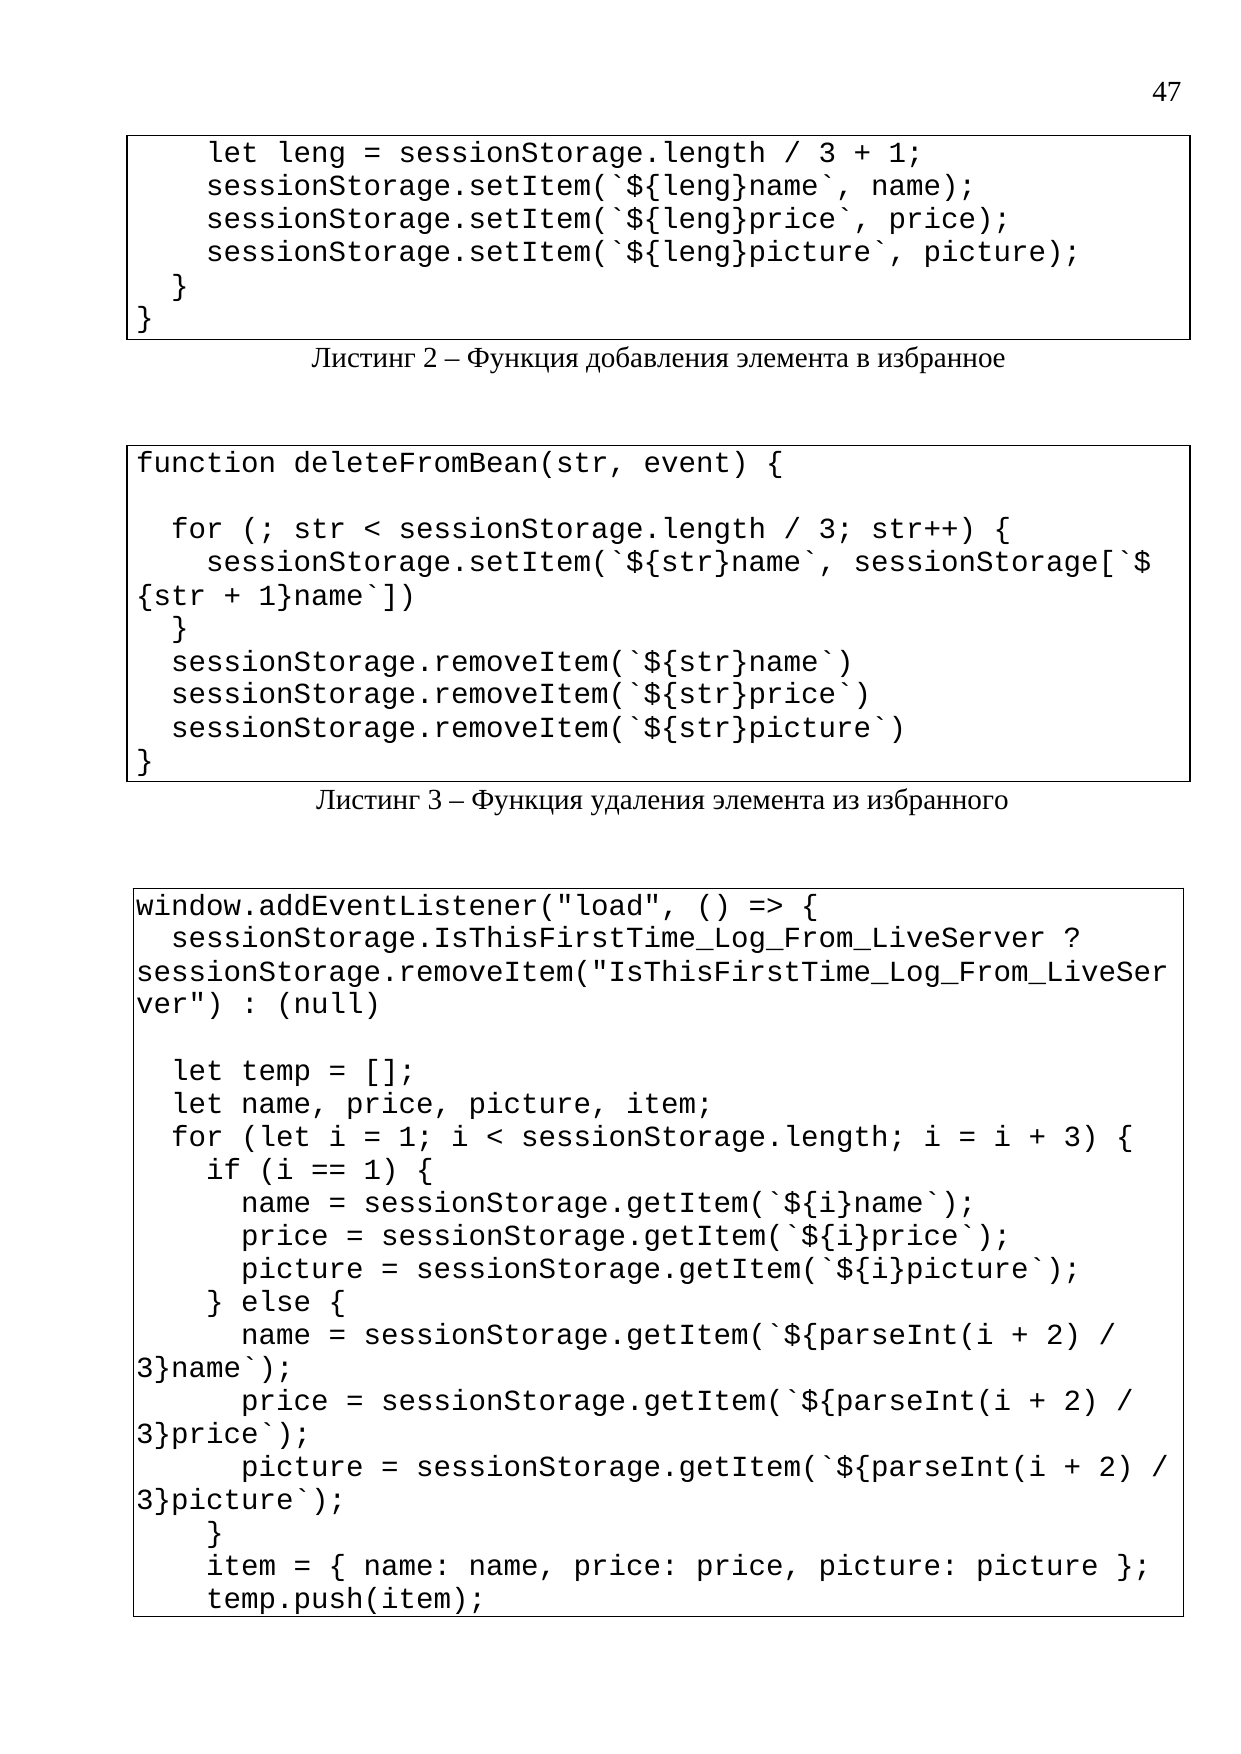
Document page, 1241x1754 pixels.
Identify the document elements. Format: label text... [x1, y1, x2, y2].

text let name, price, picture, item; [136, 1089, 1181, 1122]
text sessionStorage.setItem(`${str}name`, sessionStorage[`${str + 1}name`]) [136, 548, 1181, 614]
text let leng = sessionStorage.length / 3 + 1; [128, 136, 1189, 172]
text for (; str < sessionStorage.length / 3; str++) { [136, 514, 1181, 548]
text let temp = []; [136, 1056, 1181, 1089]
text picture = sessionStorage.getItem(`${parseInt(i + 2) / 3}picture`); [136, 1452, 1181, 1518]
text picture = sessionStorage.getItem(`${i}picture`); [136, 1254, 1181, 1287]
text Листинг 2 – Функция добавления элемента в избранное [136, 340, 1181, 373]
text } [136, 1518, 1181, 1551]
text temp.push(item); [136, 1584, 1181, 1616]
text item = { name: name, price: price, picture: picture }; [136, 1551, 1181, 1584]
text } else { [136, 1287, 1181, 1320]
text for (let i = 1; i < sessionStorage.length; i = i + 3) { [136, 1122, 1181, 1155]
text sessionStorage.removeItem(`${str}price`) [136, 680, 1181, 713]
text sessionStorage.IsThisFirstTime_Log_From_LiveServer ? sessionStorage.removeItem("IsThisFirstTime_Log_From_LiveServer") : (null) [136, 924, 1181, 1023]
text function deleteFromBean(str, event) { [128, 446, 1189, 482]
text } [128, 743, 1189, 781]
text sessionStorage.removeItem(`${str}name`) [136, 647, 1181, 680]
text sessionStorage.setItem(`${leng}picture`, picture); [136, 238, 1181, 271]
text name = sessionStorage.getItem(`${parseInt(i + 2) / 3}name`); [136, 1320, 1181, 1386]
text Листинг 3 – Функция удаления элемента из избранного [136, 782, 1181, 815]
text price = sessionStorage.getItem(`${parseInt(i + 2) / 3}price`); [136, 1386, 1181, 1452]
text window.addEventListener("load", () => { [134, 889, 1183, 924]
text if (i == 1) { [136, 1155, 1181, 1188]
text } [136, 271, 1181, 301]
text } [128, 301, 1189, 339]
text sessionStorage.removeItem(`${str}picture`) [136, 713, 1181, 743]
text sessionStorage.setItem(`${leng}name`, name); [136, 172, 1181, 204]
text price = sessionStorage.getItem(`${i}price`); [136, 1221, 1181, 1254]
text } [136, 614, 1181, 647]
text name = sessionStorage.getItem(`${i}name`); [136, 1188, 1181, 1221]
text sessionStorage.setItem(`${leng}price`, price); [136, 204, 1181, 238]
